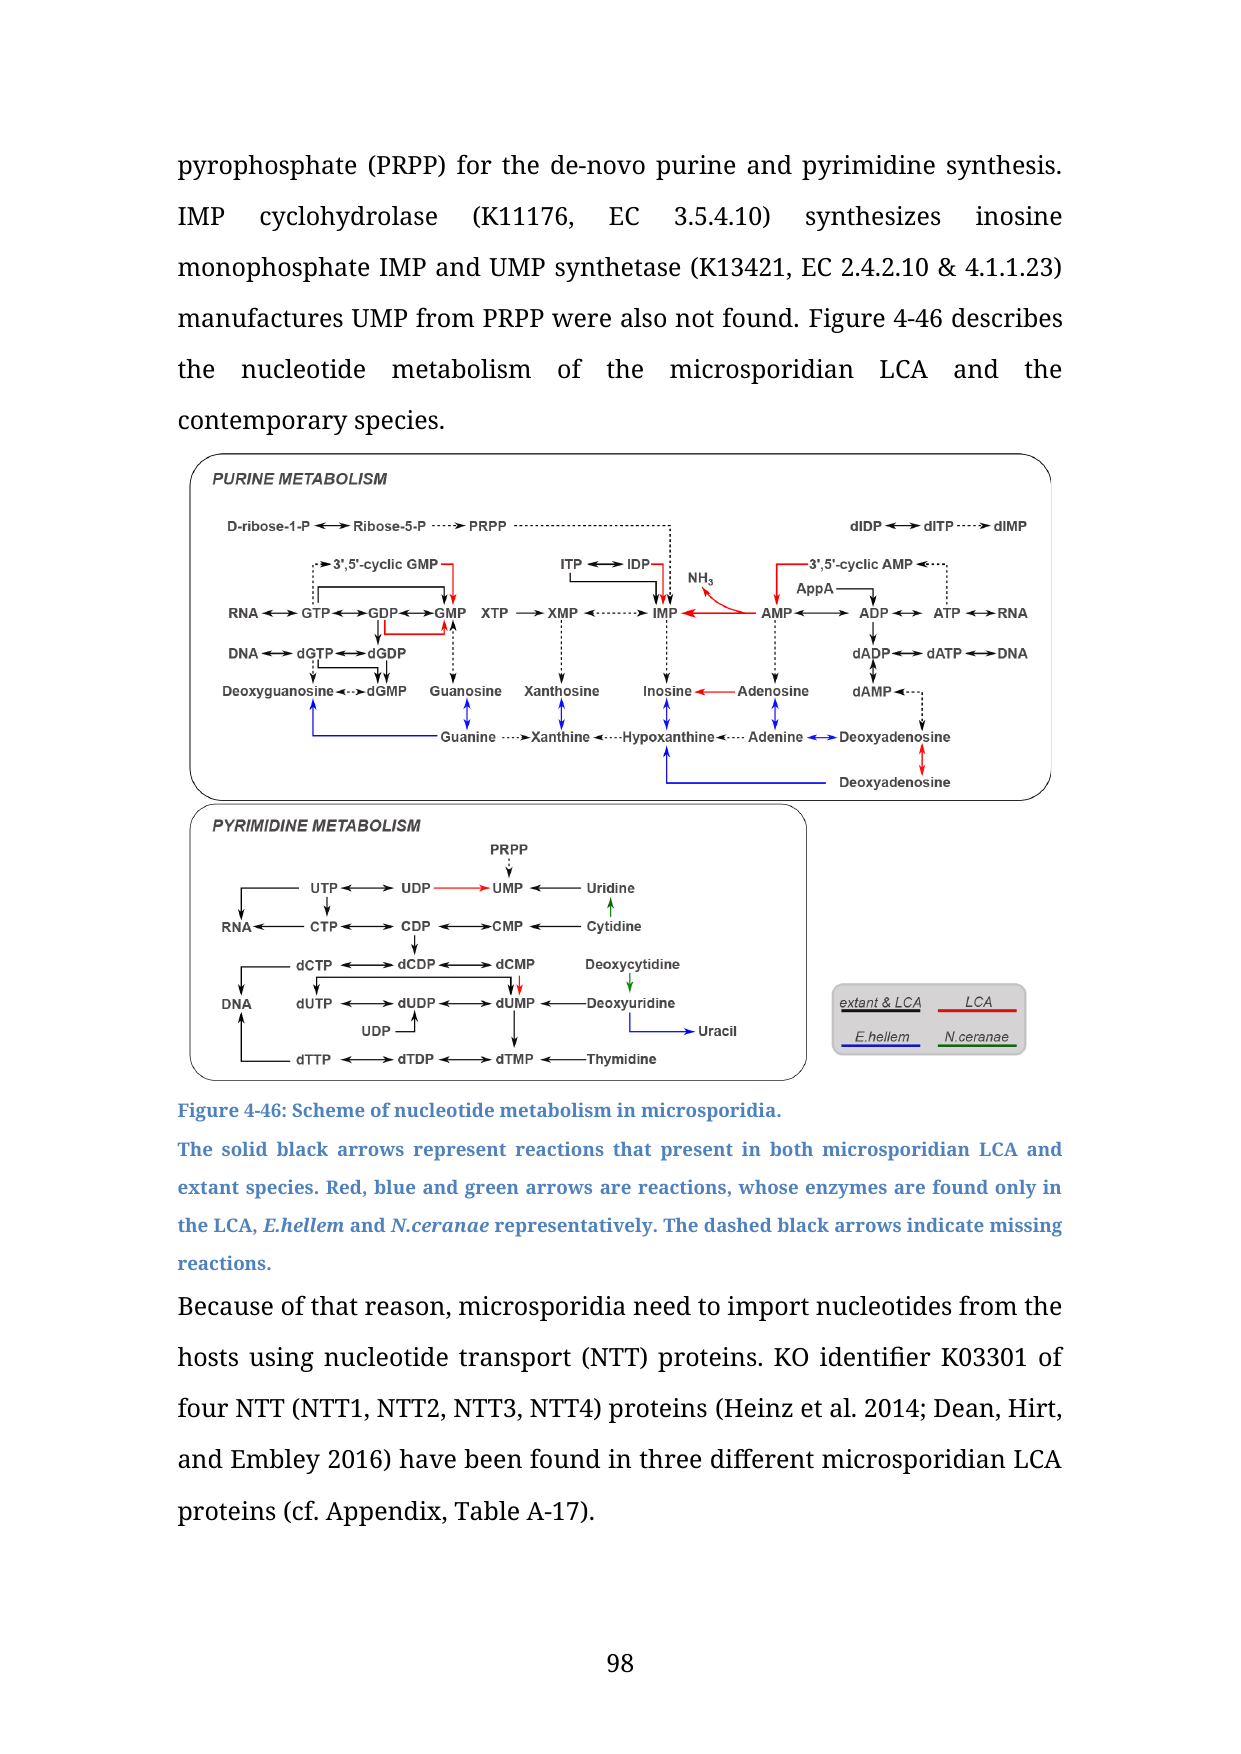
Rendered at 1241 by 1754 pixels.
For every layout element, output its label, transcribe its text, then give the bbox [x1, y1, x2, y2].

text The solid black arrows represent reactions that present in both microsporidian LCA and extant species. Red, blue and green arrows are reactions, whose enzymes are found only in the LCA, E.hellem and N.ceranae representatively. The dashed black arrows indicate missing reactions. [177, 1136, 1063, 1276]
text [177, 148, 1063, 437]
picture [189, 453, 1052, 1081]
